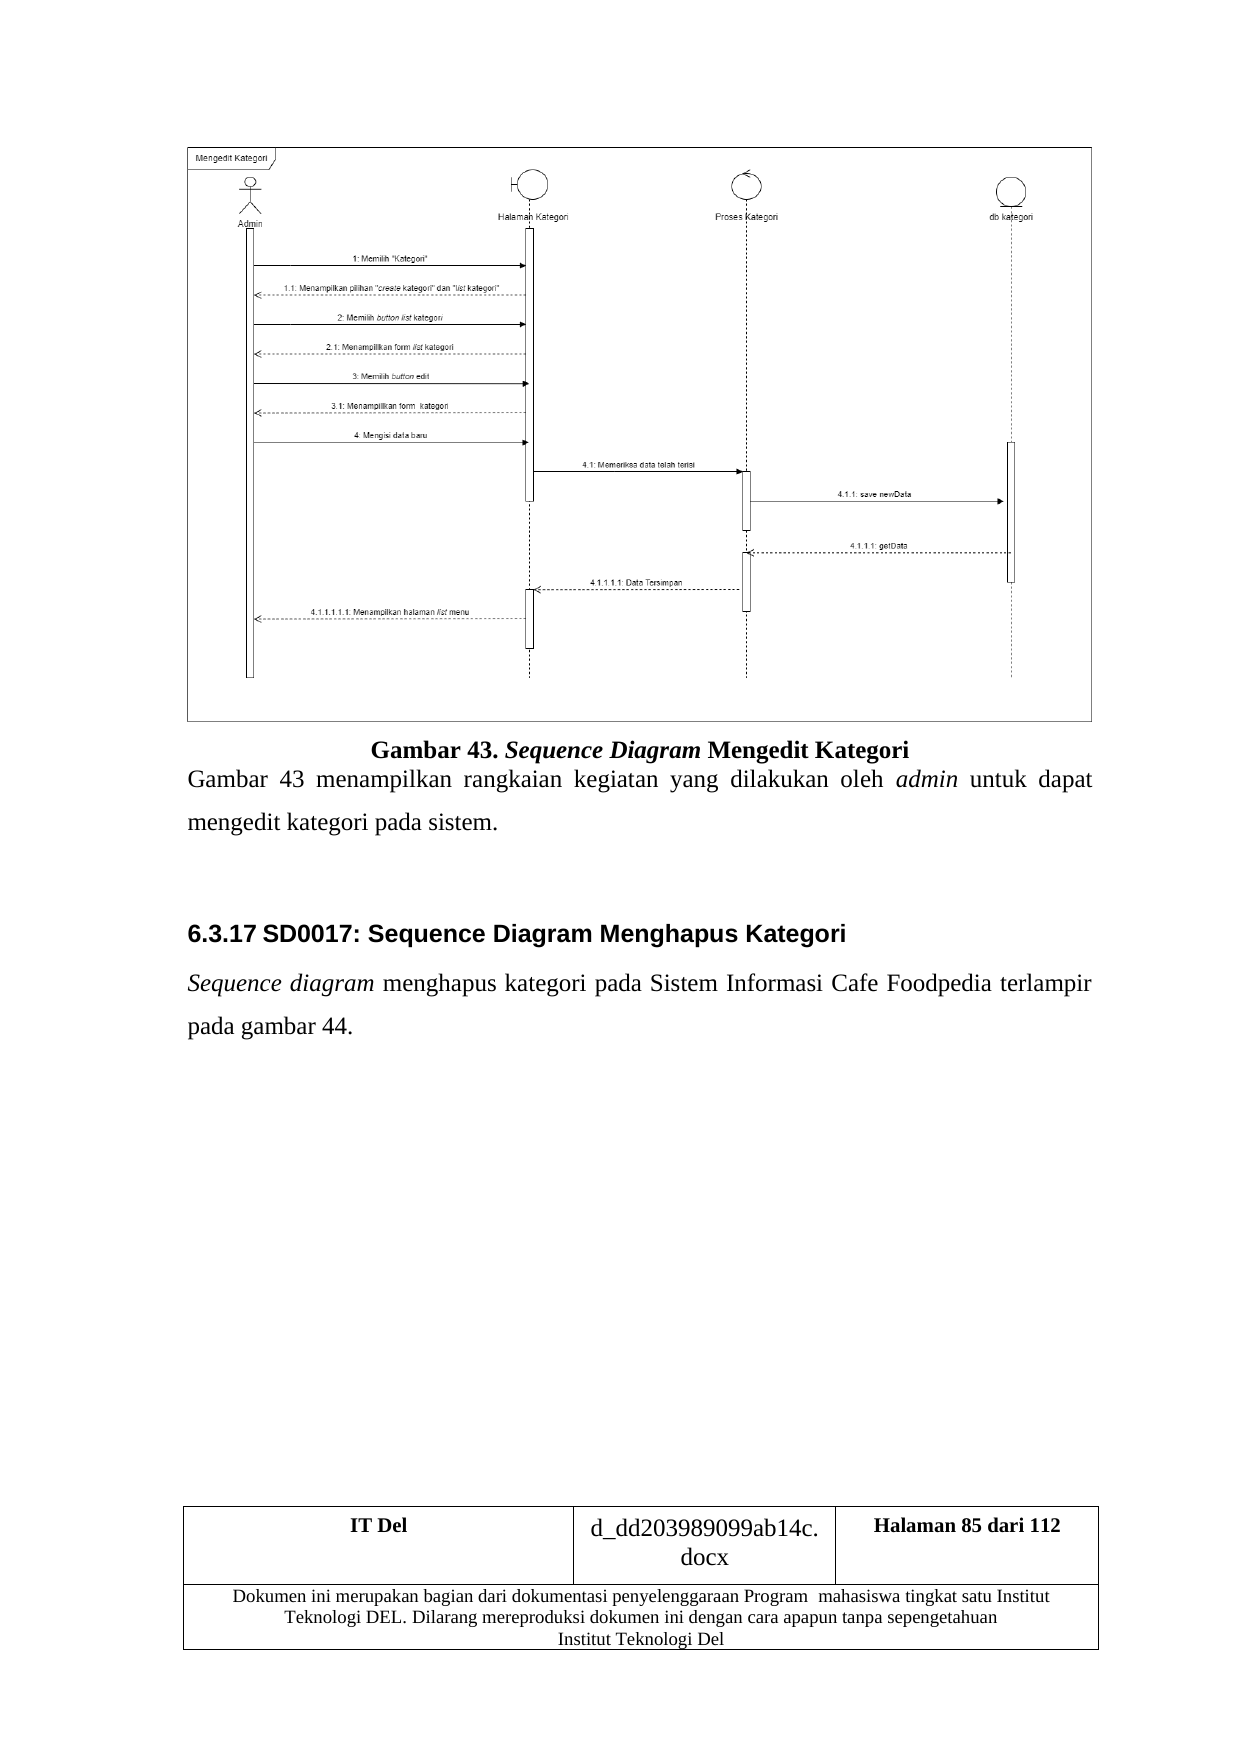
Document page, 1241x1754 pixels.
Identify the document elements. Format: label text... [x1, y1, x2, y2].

text Sequence diagram menghapus kategori pada Sistem Informasi Cafe Foodpedia terlampir pada gambar 44. [187, 968, 1092, 1040]
picture [187, 147, 1092, 722]
subtitle SD0017: Sequence Diagram Menghapus Kategori [187, 919, 1092, 947]
text Gambar 43 menampilkan rangkaian kegiatan yang dilakukan oleh admin untuk dapat mengedit kategori pada sistem. [187, 764, 1092, 836]
text Gambar 43. Sequence Diagram Mengedit Kategori [187, 736, 1092, 764]
